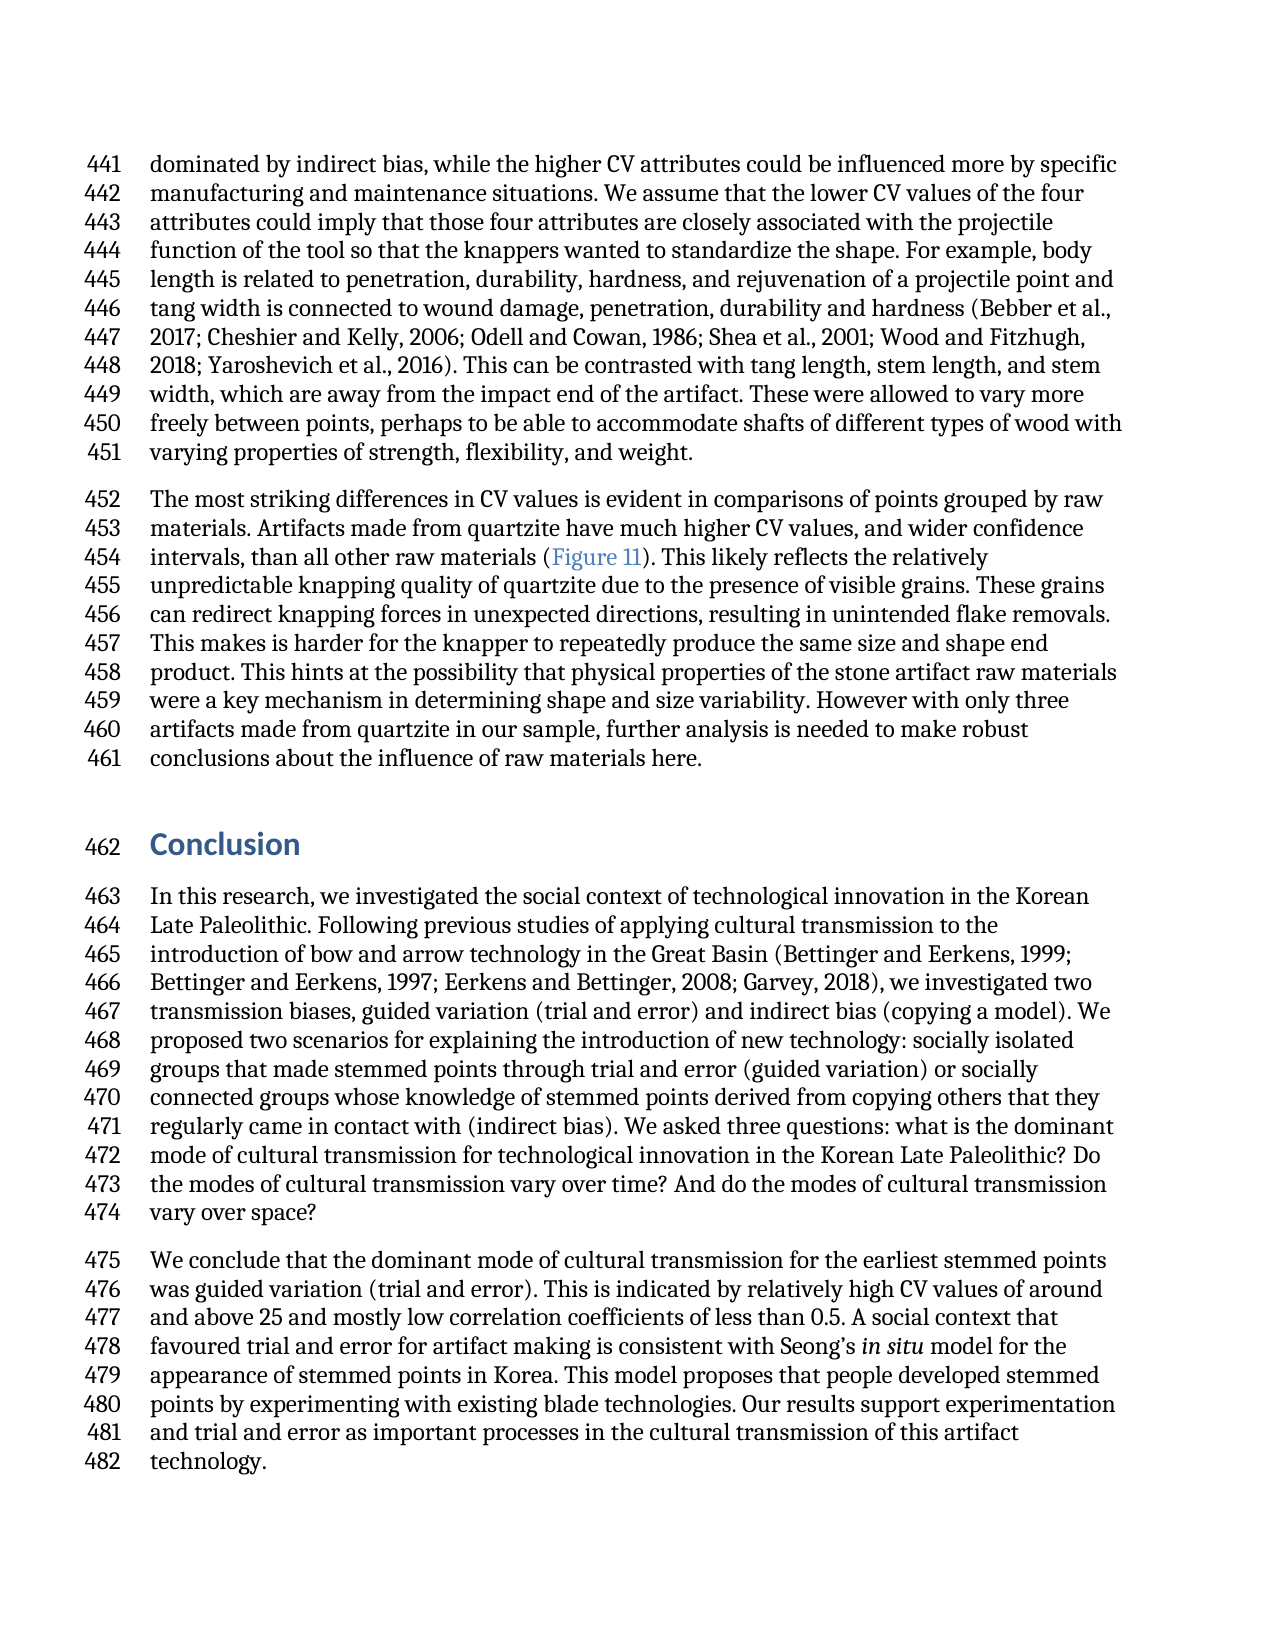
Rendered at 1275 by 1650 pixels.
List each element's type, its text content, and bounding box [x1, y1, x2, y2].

text The most striking differences in CV values is evident in comparisons of points grouped by raw materials. Artifacts made from quartzite have much higher CV values, and wider confidence intervals, than all other raw materials (Figure 11). This likely reflects the relatively unpredictable knapping quality of quartzite due to the presence of visible grains. These grains can redirect knapping forces in unexpected directions, resulting in unintended flake removals. This makes is harder for the knapper to repeatedly produce the same size and shape end product. This hints at the possibility that physical properties of the stone artifact raw materials were a key mechanism in determining shape and size variability. However with only three artifacts made from quartzite in our sample, further analysis is needed to make robust conclusions about the influence of raw materials here. [150, 485, 1125, 772]
text In this research, we investigated the social context of technological innovation in the Korean Late Paleolithic. Following previous studies of applying cultural transmission to the introduction of bow and arrow technology in the Great Basin (Bettinger and Eerkens, 1999; Bettinger and Eerkens, 1997; Eerkens and Bettinger, 2008; Garvey, 2018), we investigated two transmission biases, guided variation (trial and error) and indirect bias (copying a model). We proposed two scenarios for explaining the introduction of new technology: socially isolated groups that made stemmed points through trial and error (guided variation) or socially connected groups whose knowledge of stemmed points derived from copying others that they regularly came in contact with (indirect bias). We asked three questions: what is the dominant mode of cultural transmission for technological innovation in the Korean Late Paleolithic? Do the modes of cultural transmission vary over time? And do the modes of cultural transmission vary over space? [150, 882, 1125, 1227]
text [150, 150, 1125, 466]
subtitle Conclusion [150, 822, 1125, 863]
text We conclude that the dominant mode of cultural transmission for the earliest stemmed points was guided variation (trial and error). This is indicated by relatively high CV values of around and above 25 and mostly low correlation coefficients of less than 0.5. A social context that favoured trial and error for artifact making is consistent with Seong’s in situ model for the appearance of stemmed points in Korea. This model proposes that people developed stemmed points by experimenting with existing blade technologies. Our results support experimentation and trial and error as important processes in the cultural transmission of this artifact technology. [150, 1246, 1125, 1476]
